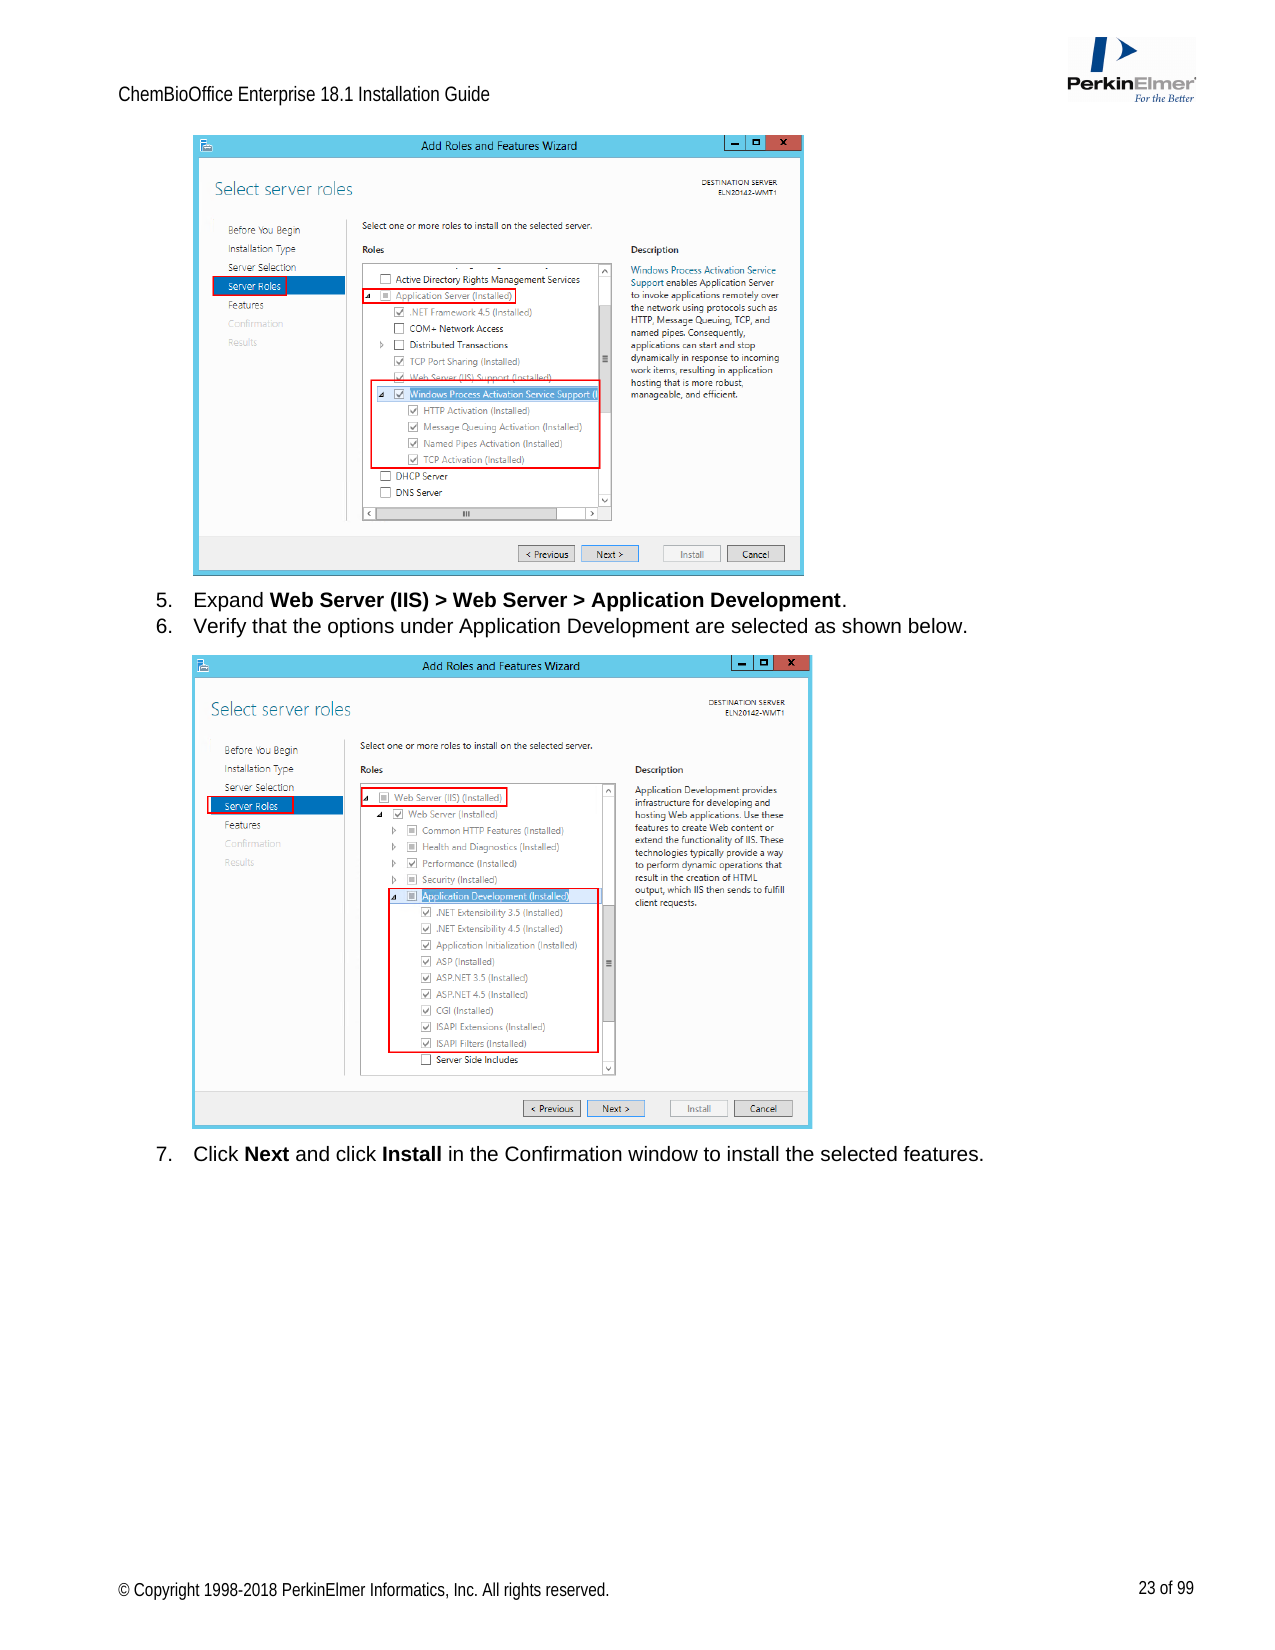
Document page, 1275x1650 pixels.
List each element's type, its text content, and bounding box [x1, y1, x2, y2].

picture [1067, 37, 1197, 102]
picture [193, 135, 804, 576]
list Expand Web Server (IIS) > Web Server > Application Development. [156, 588, 1204, 612]
list Verify that the options under Application Development are selected as shown below. [156, 613, 1204, 637]
list Click Next and click Install in the Confirmation window to install the selected features. [156, 1141, 1204, 1165]
picture [192, 655, 813, 1129]
